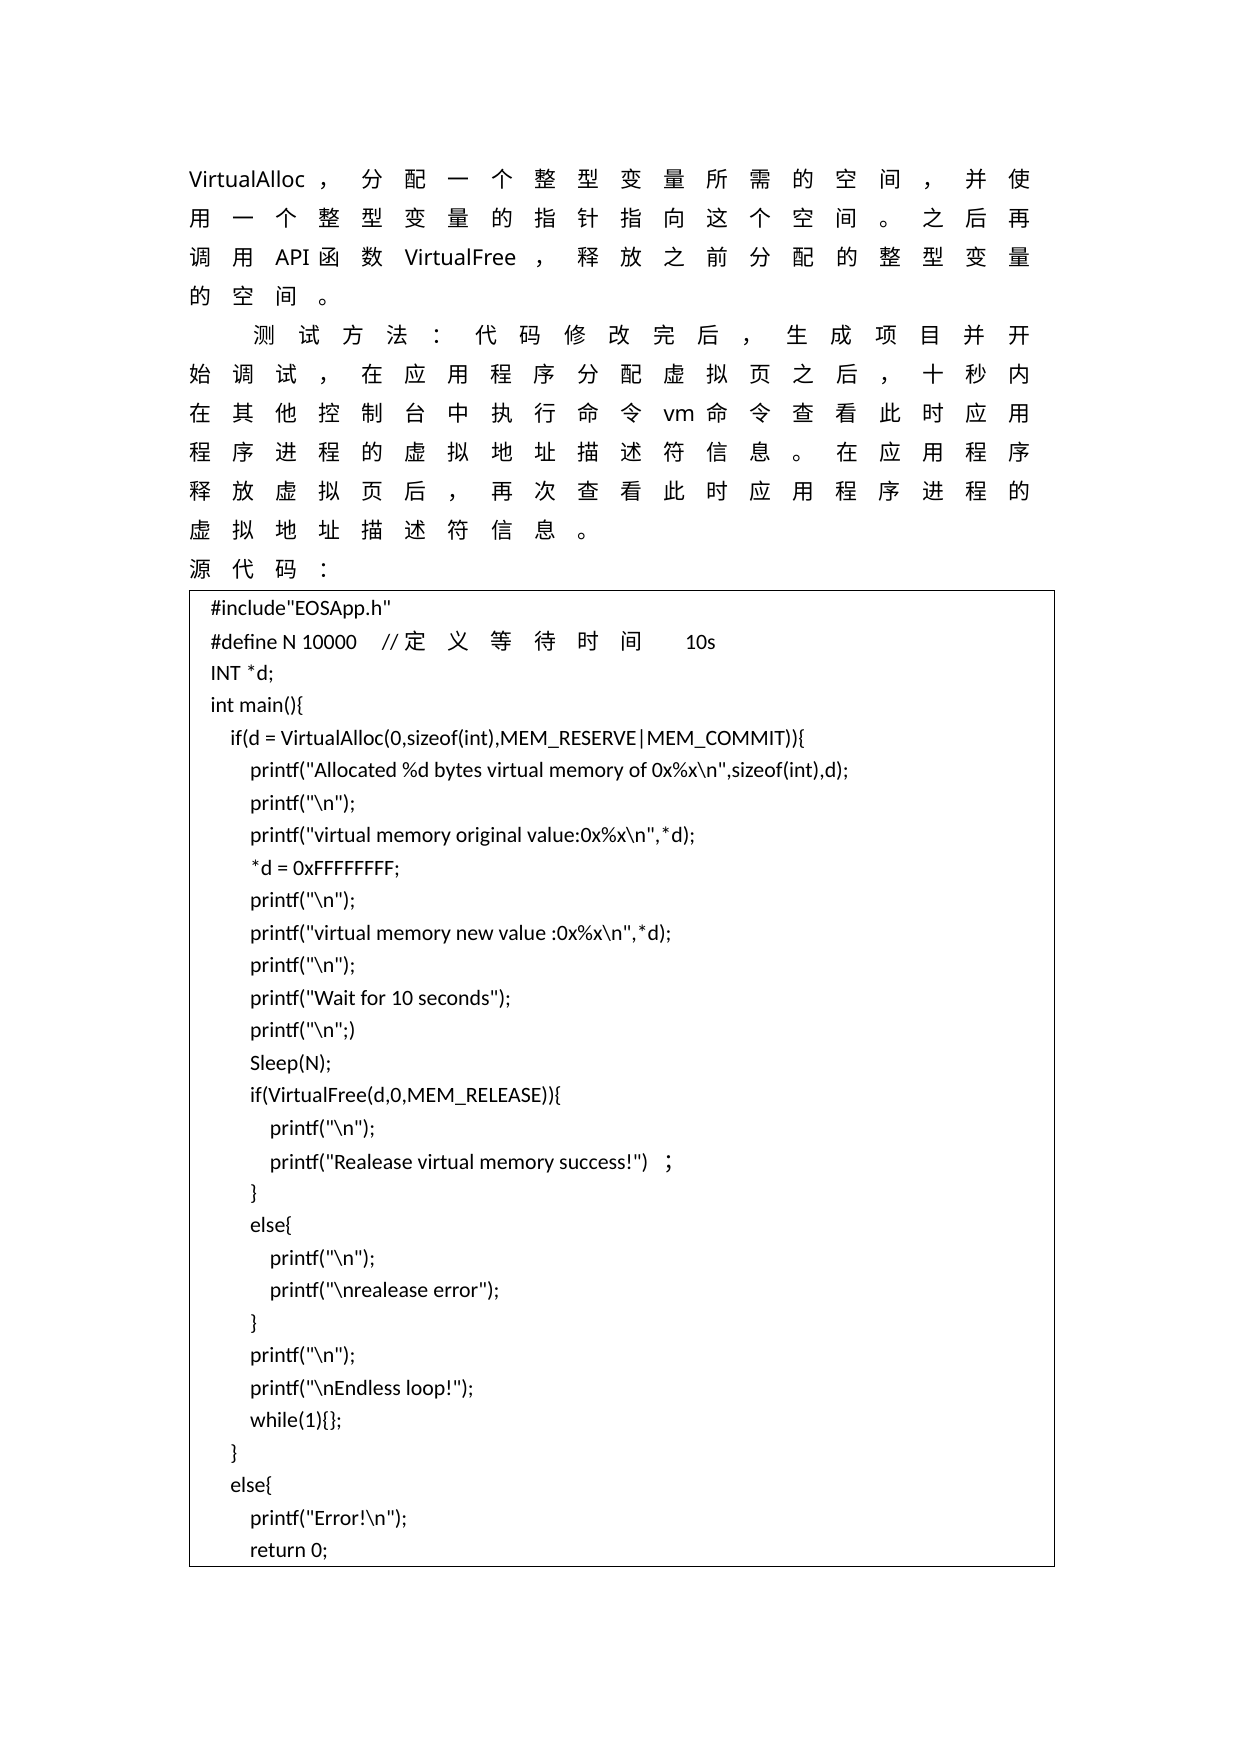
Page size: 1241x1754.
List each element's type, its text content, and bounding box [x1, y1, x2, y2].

text 源代码： [189, 551, 1051, 584]
text 测试方法：代码修改完后，生成项目并开始调试，在应用程序分配虚拟页之后，十秒内在其他控制台中执行命令vm命令查看此时应用程序进程的虚拟地址描述符信息。在应用程序释放虚拟页后，再次查看此时应用程序进程的虚拟地址描述符信息。 [189, 318, 1051, 545]
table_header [190, 591, 1054, 1566]
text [189, 162, 1051, 311]
